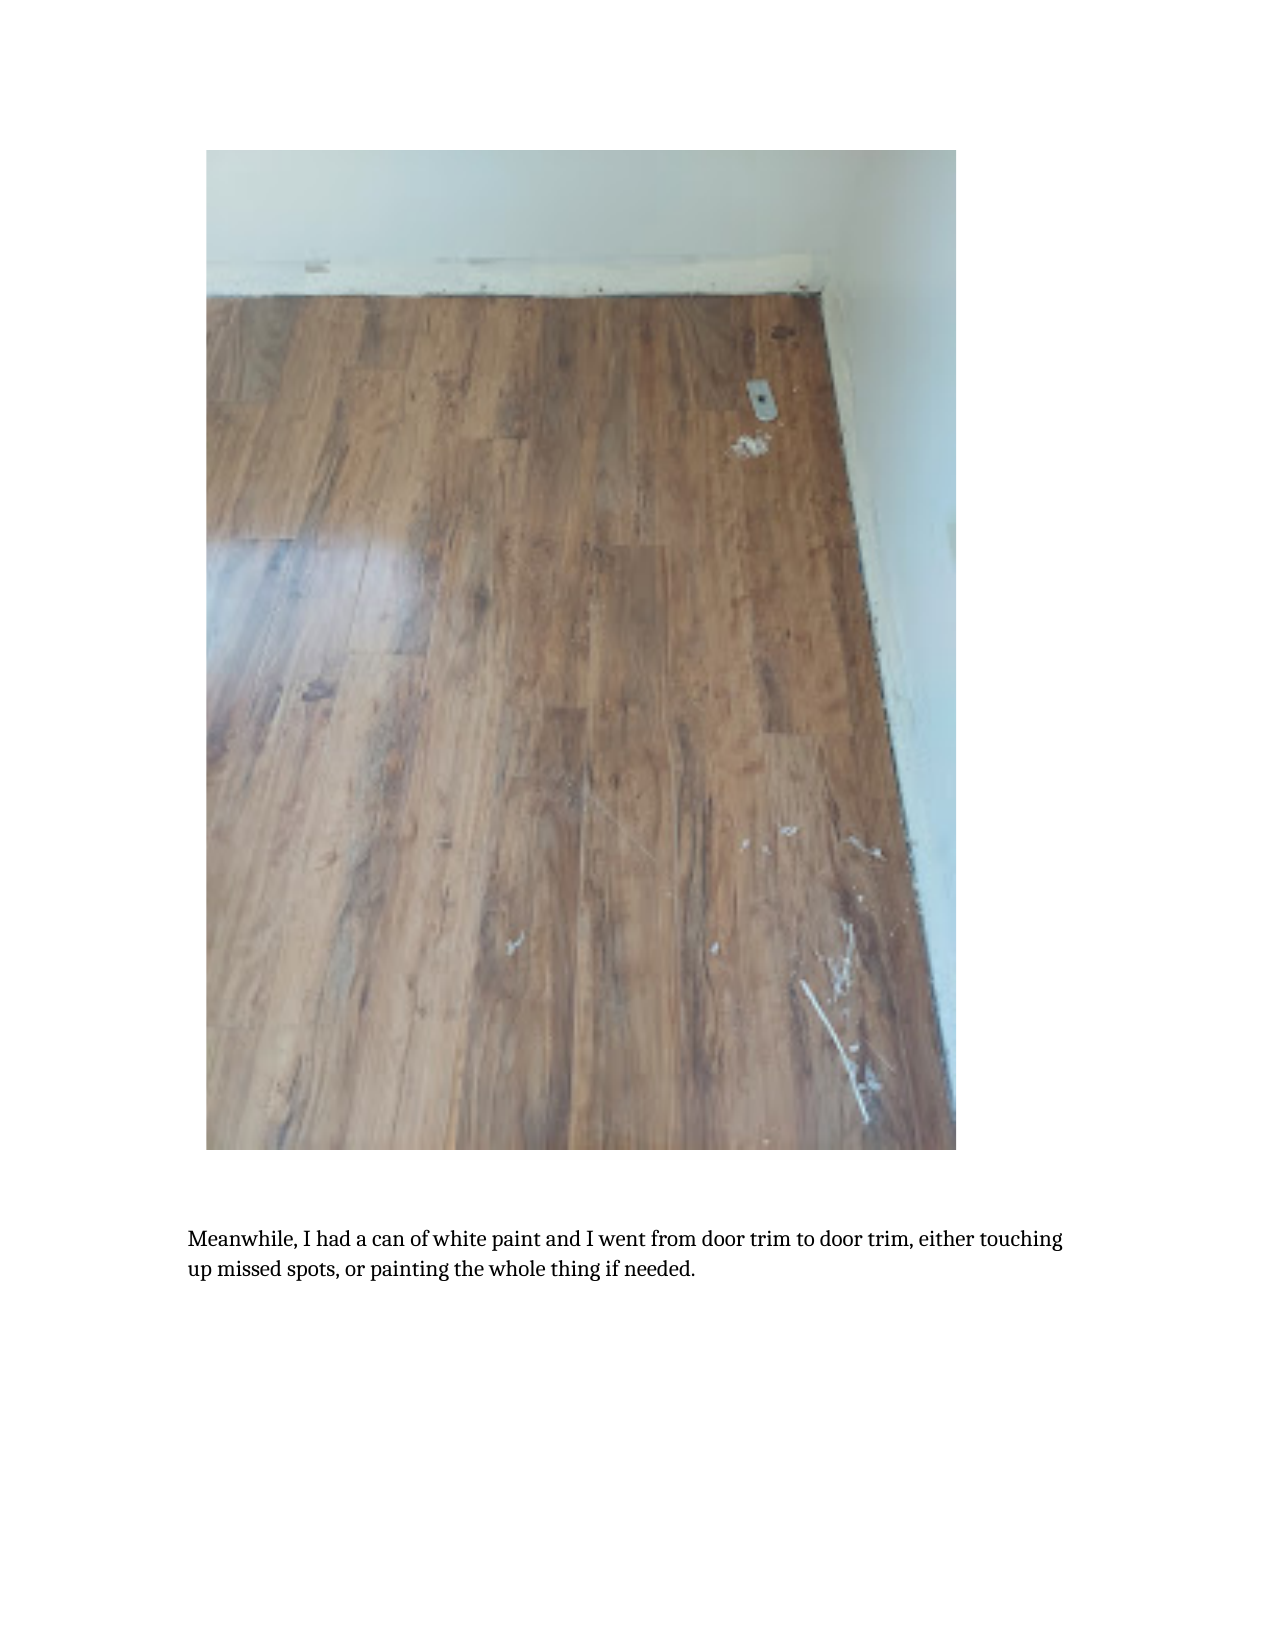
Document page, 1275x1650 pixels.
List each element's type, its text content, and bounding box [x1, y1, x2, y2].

picture [206, 150, 957, 1150]
text Meanwhile, I had a can of white paint and I went from door trim to door trim, either touching up missed spots, or painting the whole thing if needed. [187, 1226, 1087, 1282]
